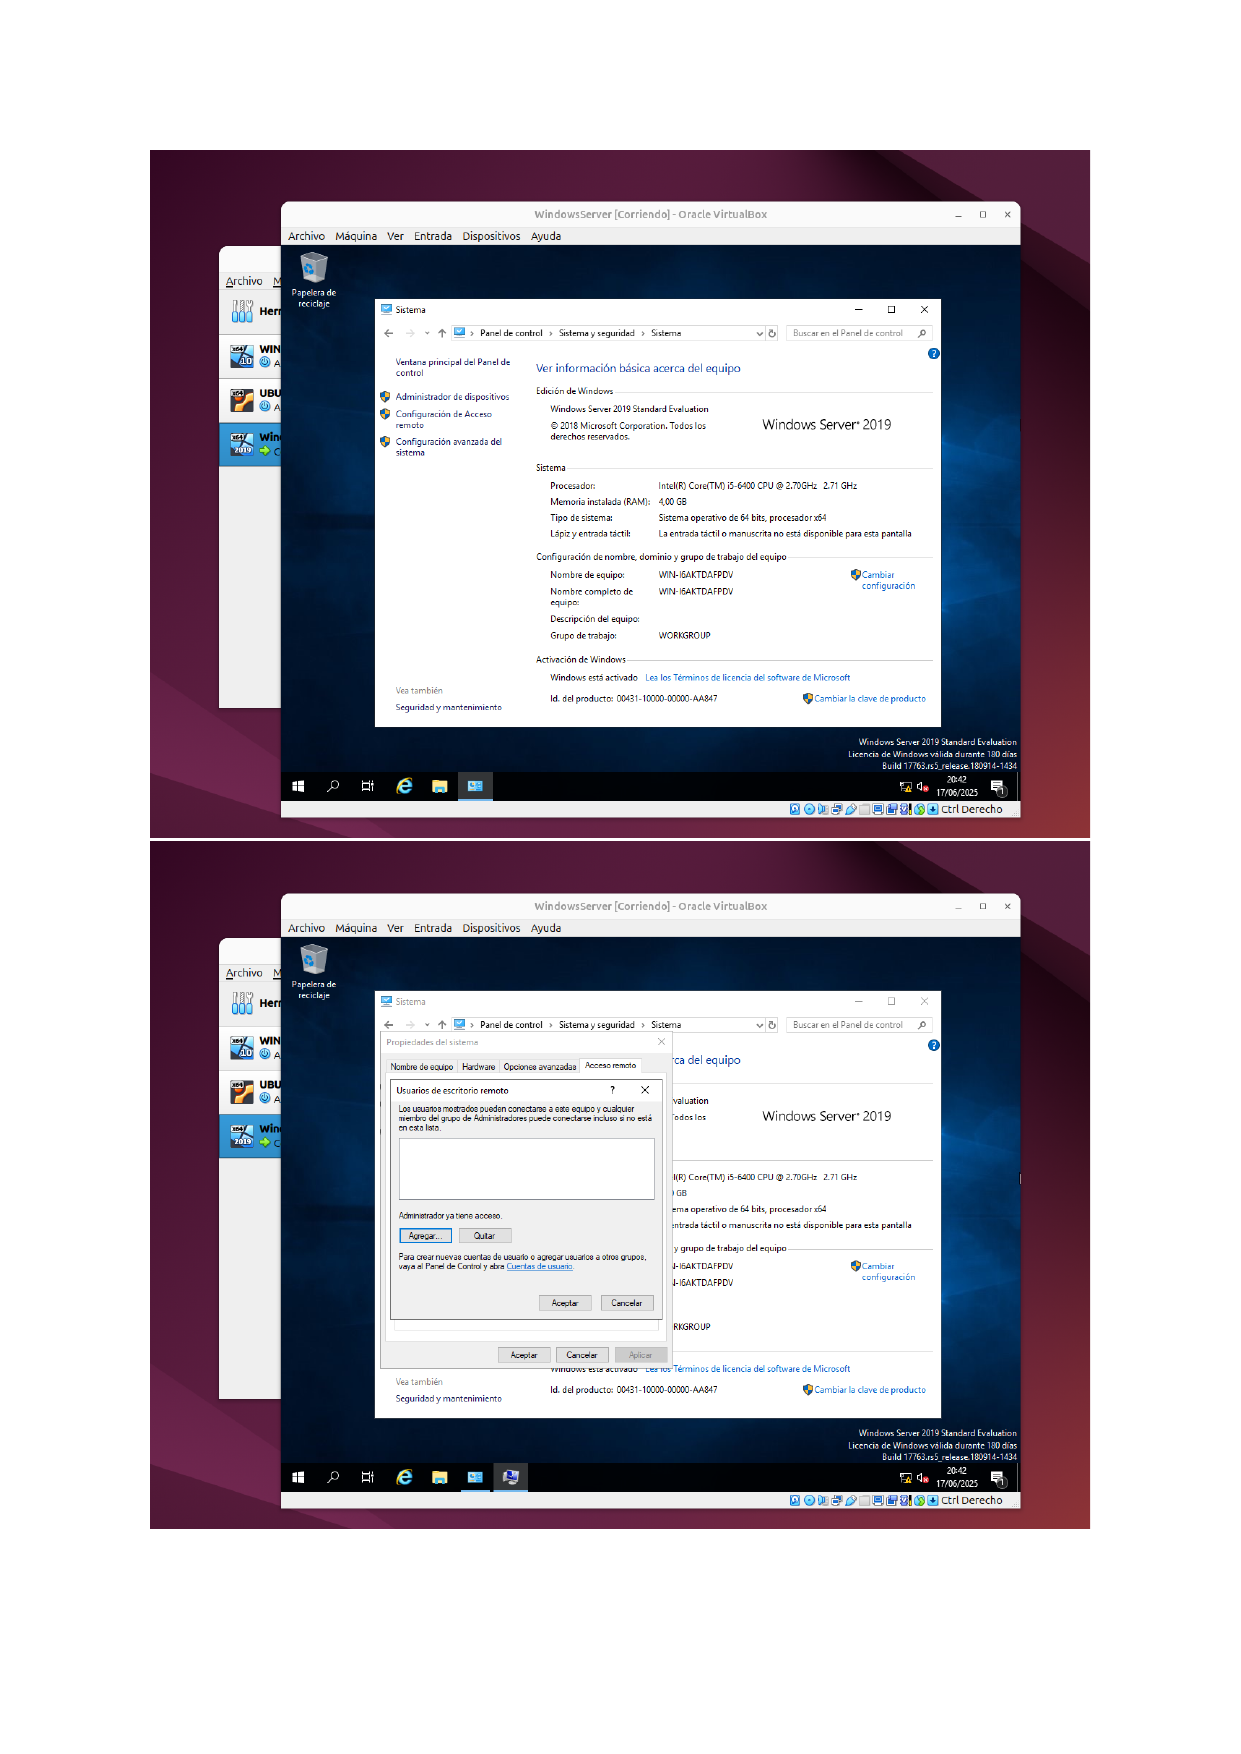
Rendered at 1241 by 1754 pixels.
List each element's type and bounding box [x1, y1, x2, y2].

picture [150, 841, 1091, 1529]
picture [150, 150, 1091, 838]
